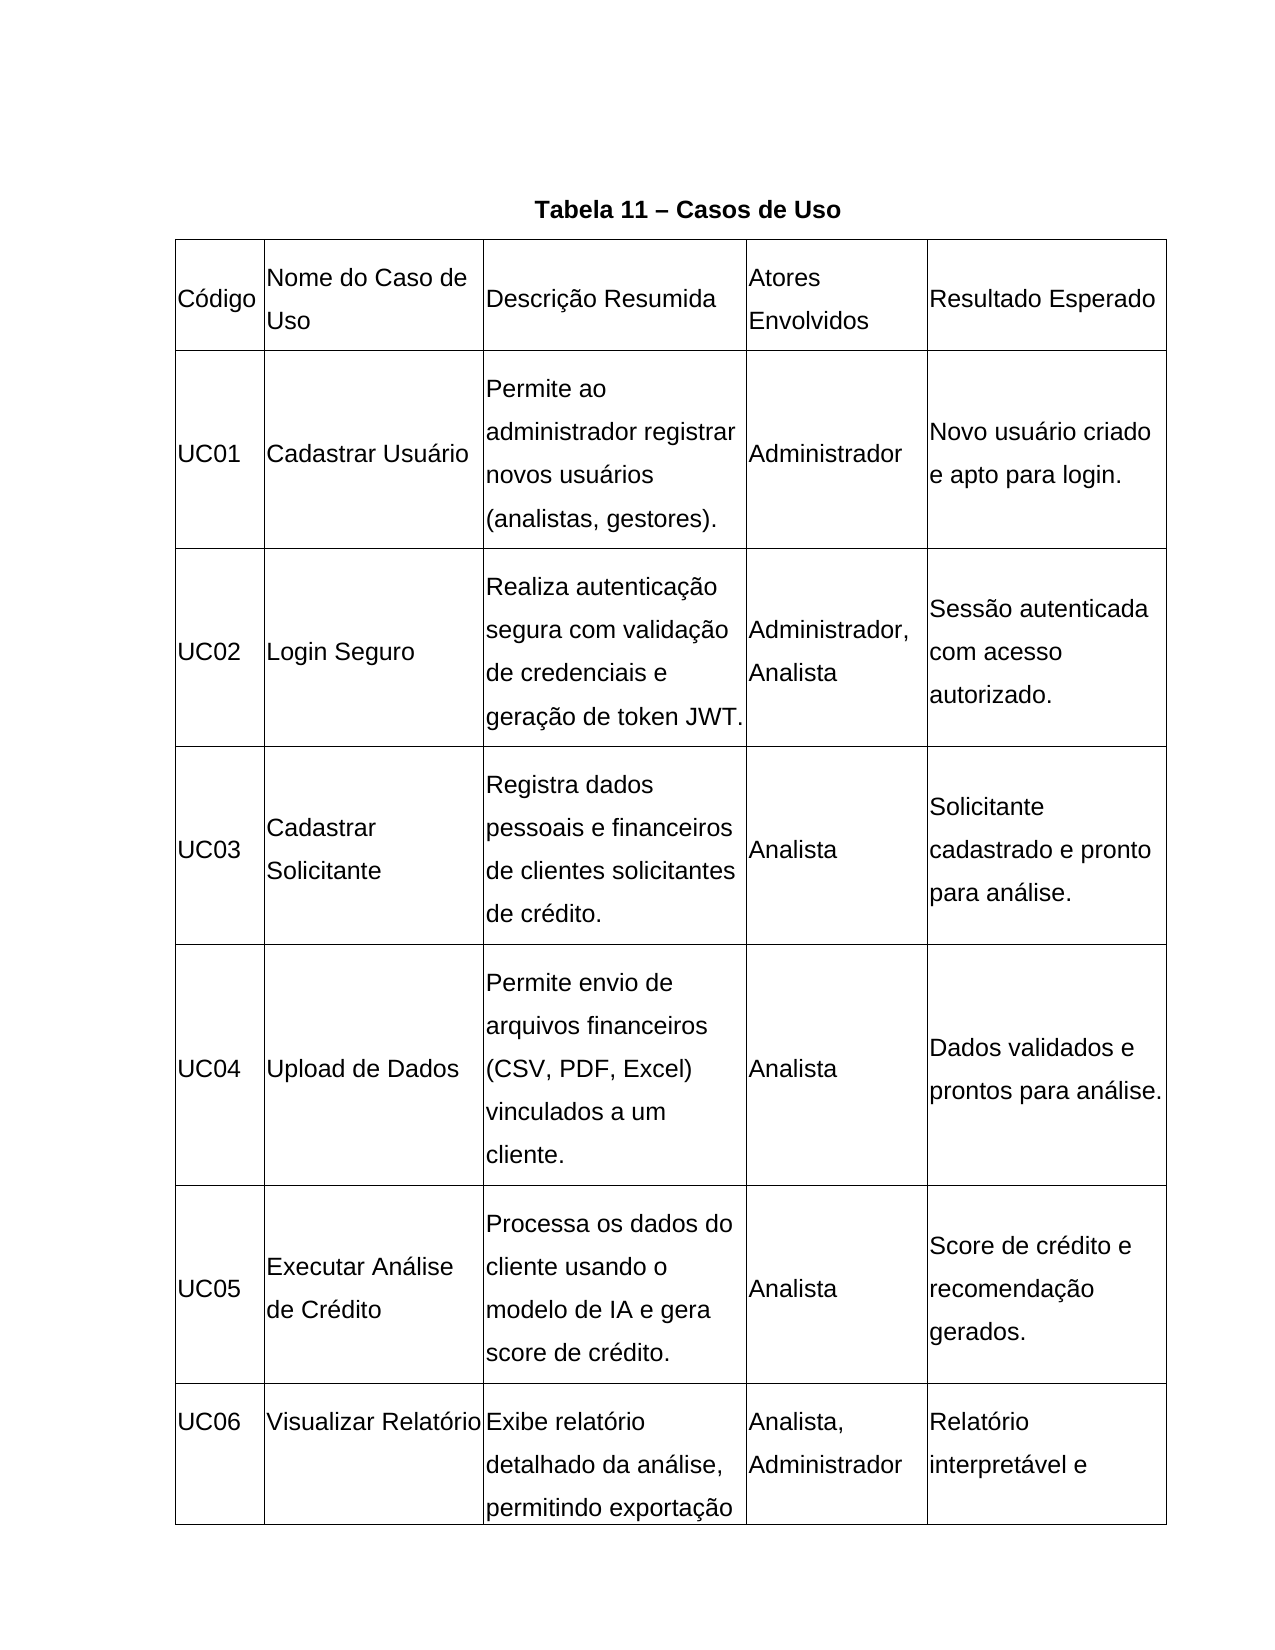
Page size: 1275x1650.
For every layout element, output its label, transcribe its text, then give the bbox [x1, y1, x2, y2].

table_cell Login Seguro [265, 549, 483, 746]
table_cell Processa os dados do cliente usando o modelo de IA e gera score de crédito. [484, 1186, 746, 1383]
table_cell UC02 [176, 549, 264, 746]
table_header Nome do Caso de Uso [265, 240, 483, 350]
table_header Atores Envolvidos [747, 240, 927, 350]
table_cell Solicitante cadastrado e pronto para análise. [928, 747, 1166, 944]
table_cell Novo usuário criado e apto para login. [928, 351, 1166, 548]
table_header Resultado Esperado [928, 240, 1166, 350]
table_header Código [176, 240, 264, 350]
table_cell Cadastrar Usuário [265, 351, 483, 548]
table_cell UC03 [176, 747, 264, 944]
table_cell Analista [747, 747, 927, 944]
table_cell Dados validados e prontos para análise. [928, 945, 1166, 1185]
table_cell Administrador, Analista [747, 549, 927, 746]
table_cell Registra dados pessoais e financeiros de clientes solicitantes de crédito. [484, 747, 746, 944]
table_cell Analista [747, 945, 927, 1185]
table_cell Permite ao administrador registrar novos usuários (analistas, gestores). [484, 351, 746, 548]
table_header Descrição Resumida [484, 240, 746, 350]
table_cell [484, 1384, 746, 1523]
table_cell Visualizar Relatório [265, 1384, 483, 1523]
table_cell Analista [747, 1186, 927, 1383]
table_cell Cadastrar Solicitante [265, 747, 483, 944]
table_cell Relatório interpretável e exportável. [928, 1384, 1166, 1523]
table_cell Administrador [747, 351, 927, 548]
table_cell Permite envio de arquivos financeiros (CSV, PDF, Excel) vinculados a um cliente. [484, 945, 746, 1185]
table_cell Executar Análise de Crédito [265, 1186, 483, 1383]
text Tabela 11 – Casos de Uso [356, 196, 1019, 224]
table_cell UC05 [176, 1186, 264, 1383]
table_cell Upload de Dados [265, 945, 483, 1185]
table_cell UC06 [176, 1384, 264, 1523]
table_cell UC01 [176, 351, 264, 548]
table_cell Realiza autenticação segura com validação de credenciais e geração de token JWT. [484, 549, 746, 746]
table_cell Analista, Administrador [747, 1384, 927, 1523]
table_cell Sessão autenticada com acesso autorizado. [928, 549, 1166, 746]
table_cell Score de crédito e recomendação gerados. [928, 1186, 1166, 1383]
table_cell UC04 [176, 945, 264, 1185]
